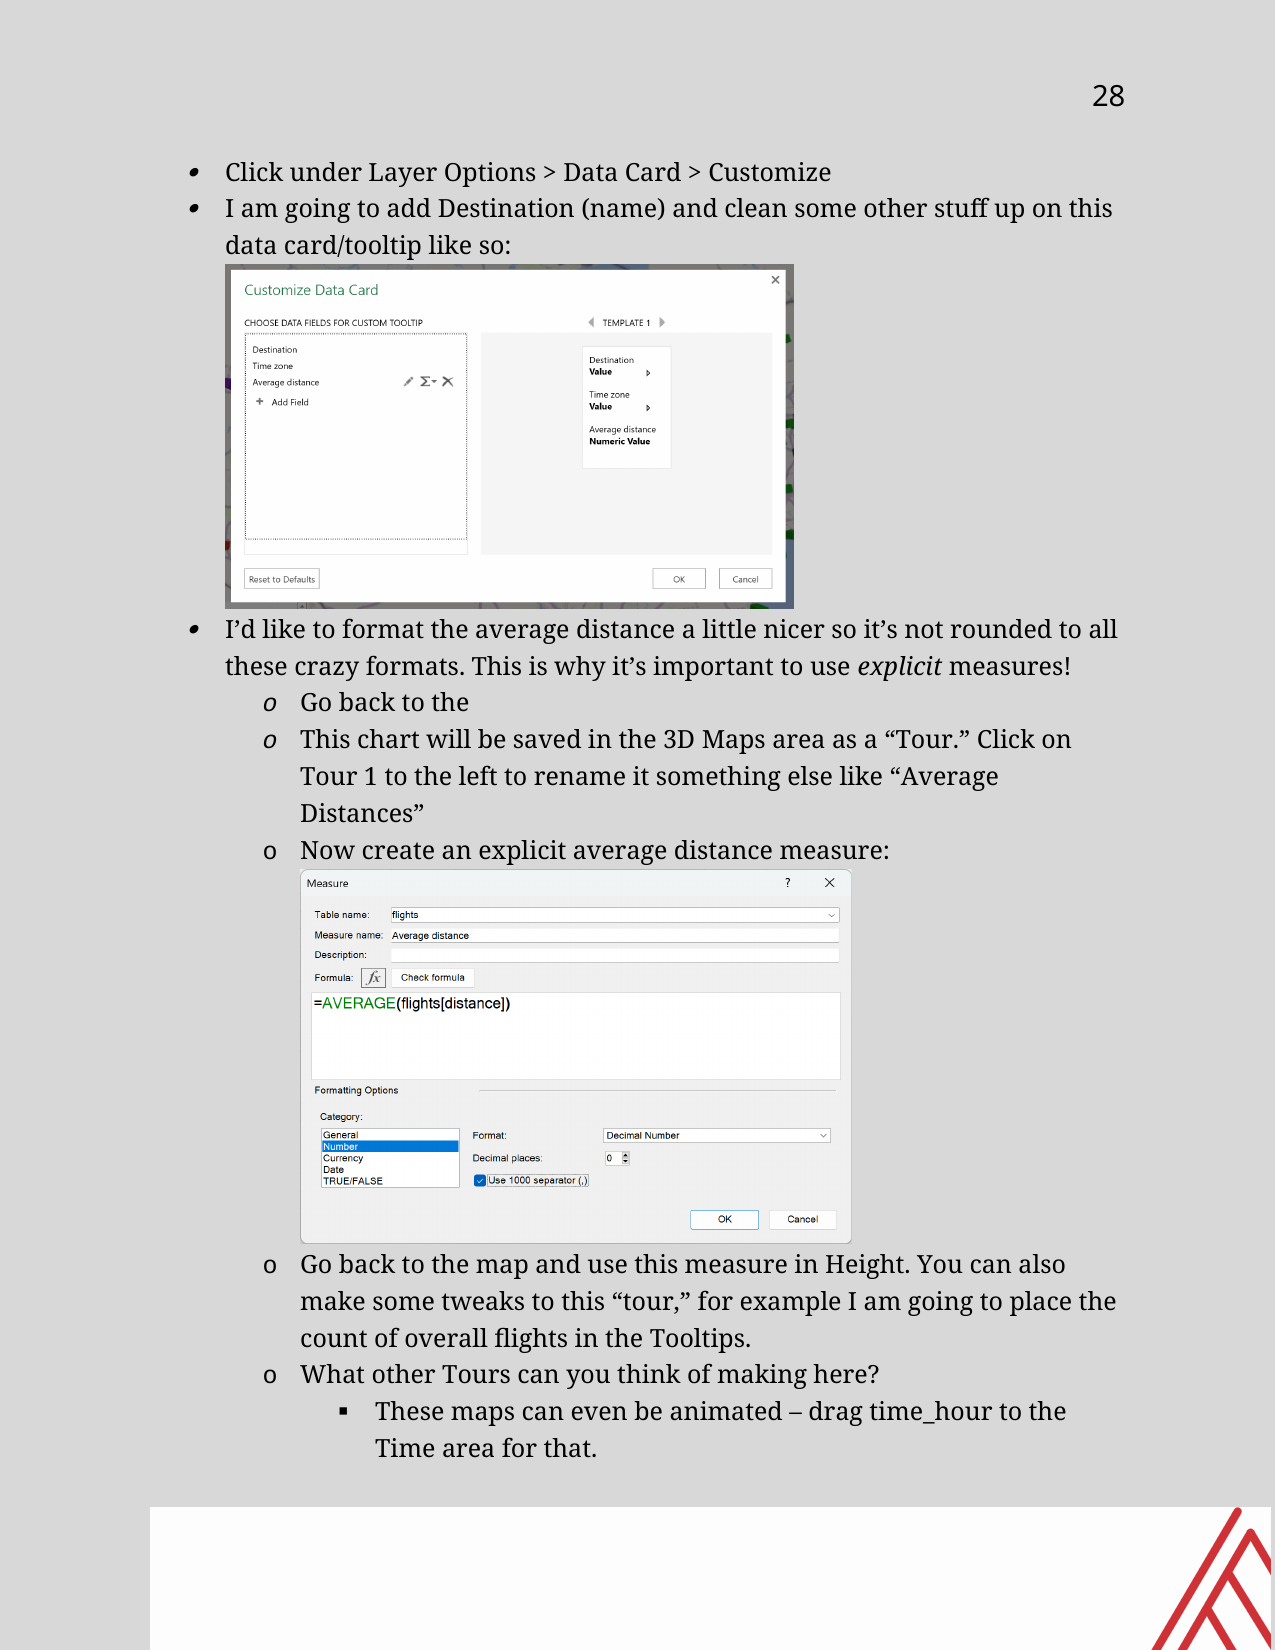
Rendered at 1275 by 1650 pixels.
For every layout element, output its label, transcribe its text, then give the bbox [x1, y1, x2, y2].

list Click under Layer Options > Data Card > Customize [187, 154, 1125, 188]
list What other Tours can you think of making here? [262, 1357, 1125, 1391]
picture [300, 869, 852, 1244]
list Go back to the map and use this measure in Height. You can also make some tweaks to this “tour,” for example I am going to place the count of overall flights in the Tooltips. [262, 1246, 1125, 1354]
picture [225, 264, 794, 609]
list I’d like to format the average distance a little nicer so it’s not rounded to all these crazy formats. This is why it’s important to use explicit measures! [187, 611, 1125, 682]
list These maps can even be animated – drag time_hour to the Time area for that. [337, 1394, 1125, 1465]
list Go back to the [262, 685, 1125, 719]
list This chart will be saved in the 3D Maps area as a “Tour.” Click on Tour 1 to the left to rename it something else like “Average Distances” [262, 722, 1125, 830]
picture [150, 1507, 1271, 1650]
